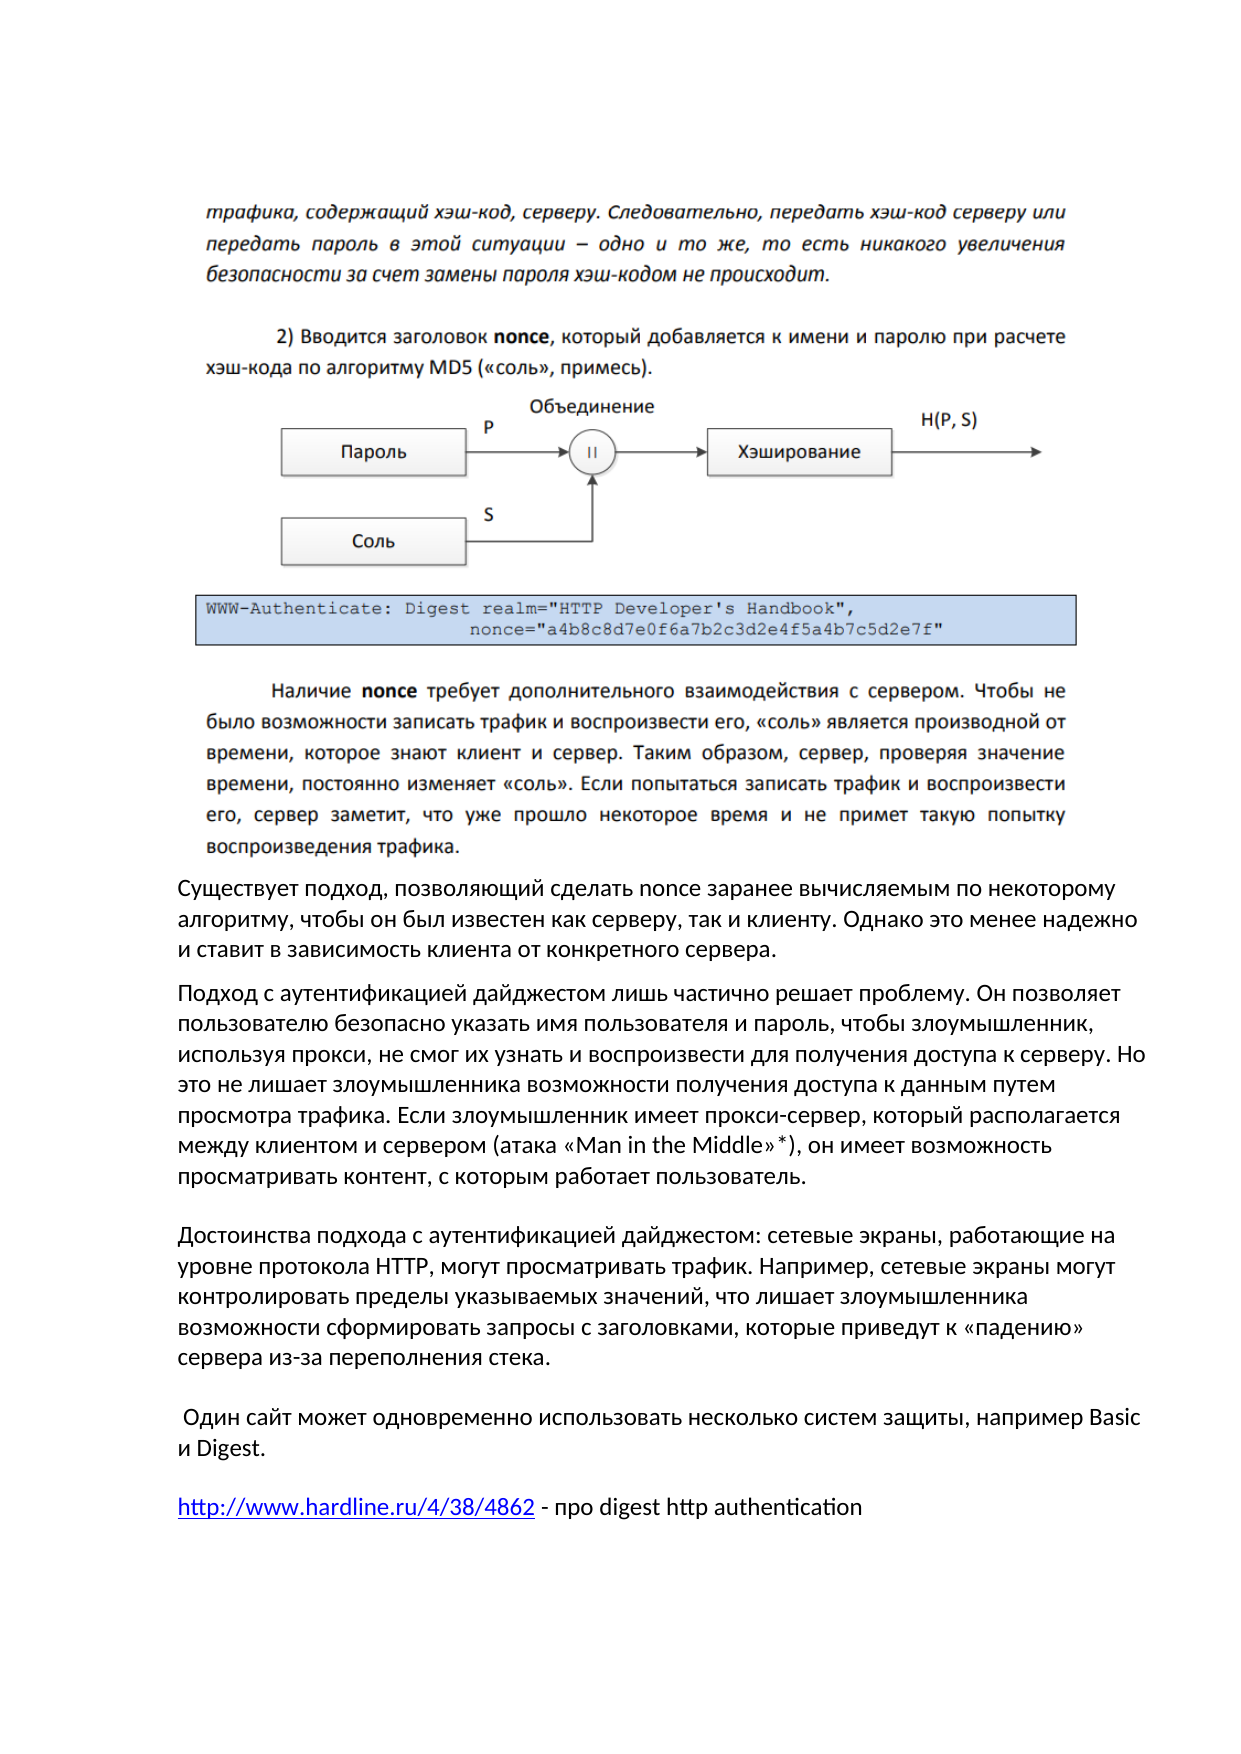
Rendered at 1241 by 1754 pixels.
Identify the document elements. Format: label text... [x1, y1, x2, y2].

text Существует подход, позволяющий сделать nonce заранее вычисляемым по некоторому алгоритму, чтобы он был известен как серверу, так и клиенту. Однако это менее надежно и ставит в зависимость клиента от конкретного сервера. [177, 873, 1152, 964]
text Достоинства подхода с аутентификацией дайджестом: сетевые экраны, работающие на уровне протокола HTTP, могут просматривать трафик. Например, сетевые экраны могут контролировать пределы указываемых значений, что лишает злоумышленника возможности сформировать запросы с заголовками, которые приведут к «падению» сервера из-за переполнения стека. [177, 1219, 1152, 1372]
picture [177, 178, 1094, 861]
text Подход с аутентификацией дайджестом лишь частично решает проблему. Он позволяет пользователю безопасно указать имя пользователя и пароль, чтобы злоумышленник, используя прокси, не смог их узнать и воспроизвести для получения доступа к серверу. Но это не лишает злоумышленника возможности получения доступа к данным путем просмотра трафика. Если злоумышленник имеет прокси-сервер, который располагается между клиентом и сервером (атака «Man in the Middle»*), он имеет возможность просматривать контент, с которым работает пользователь. [177, 977, 1152, 1190]
text http://www.hardline.ru/4/38/4862 - про digest http authentication [177, 1491, 1152, 1522]
text Один сайт может одновременно использовать несколько систем защиты, например Basic и Digest. [177, 1401, 1152, 1462]
